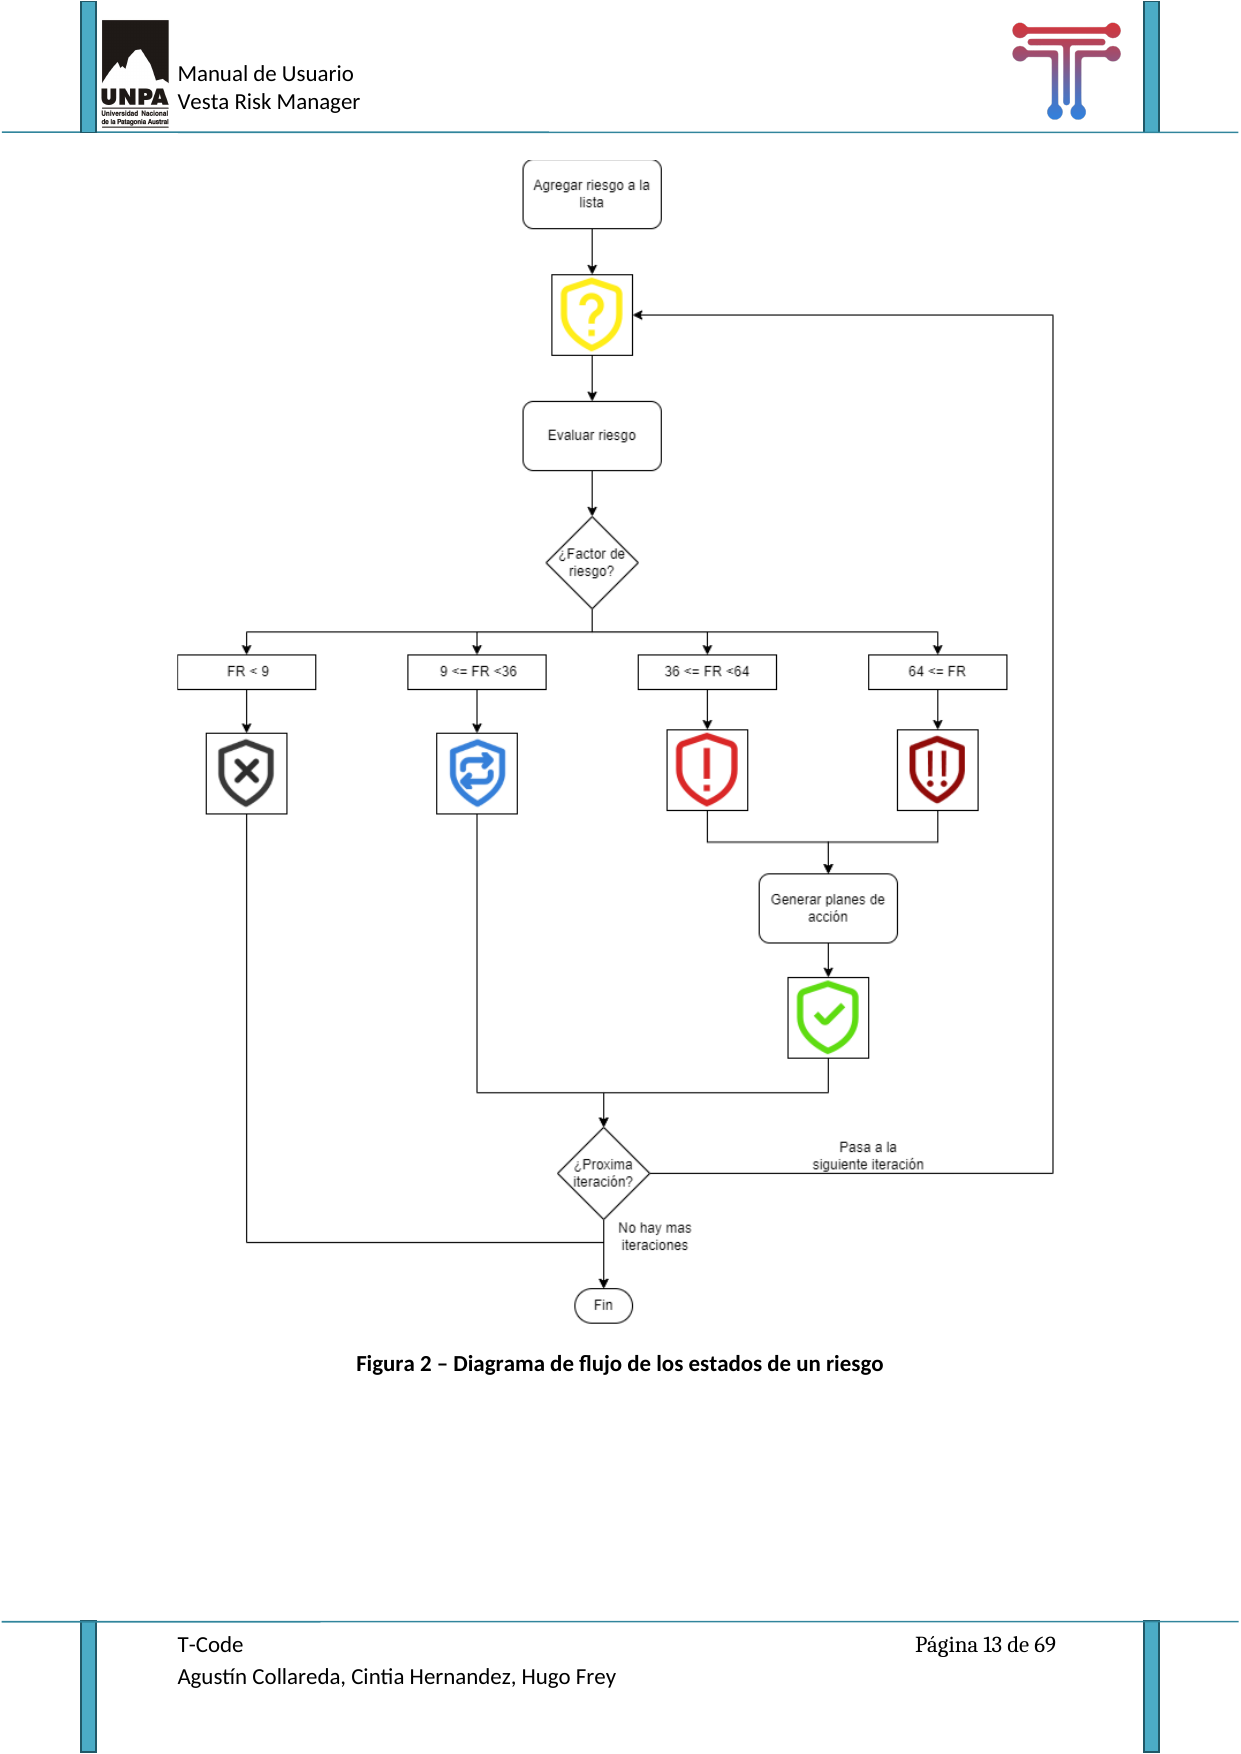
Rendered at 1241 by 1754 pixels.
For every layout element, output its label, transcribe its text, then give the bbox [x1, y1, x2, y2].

picture [100, 18, 170, 129]
text Figura 2 – Diagrama de flujo de los estados de un riesgo [177, 1349, 1063, 1377]
picture [177, 160, 1063, 1325]
picture [1012, 19, 1122, 122]
